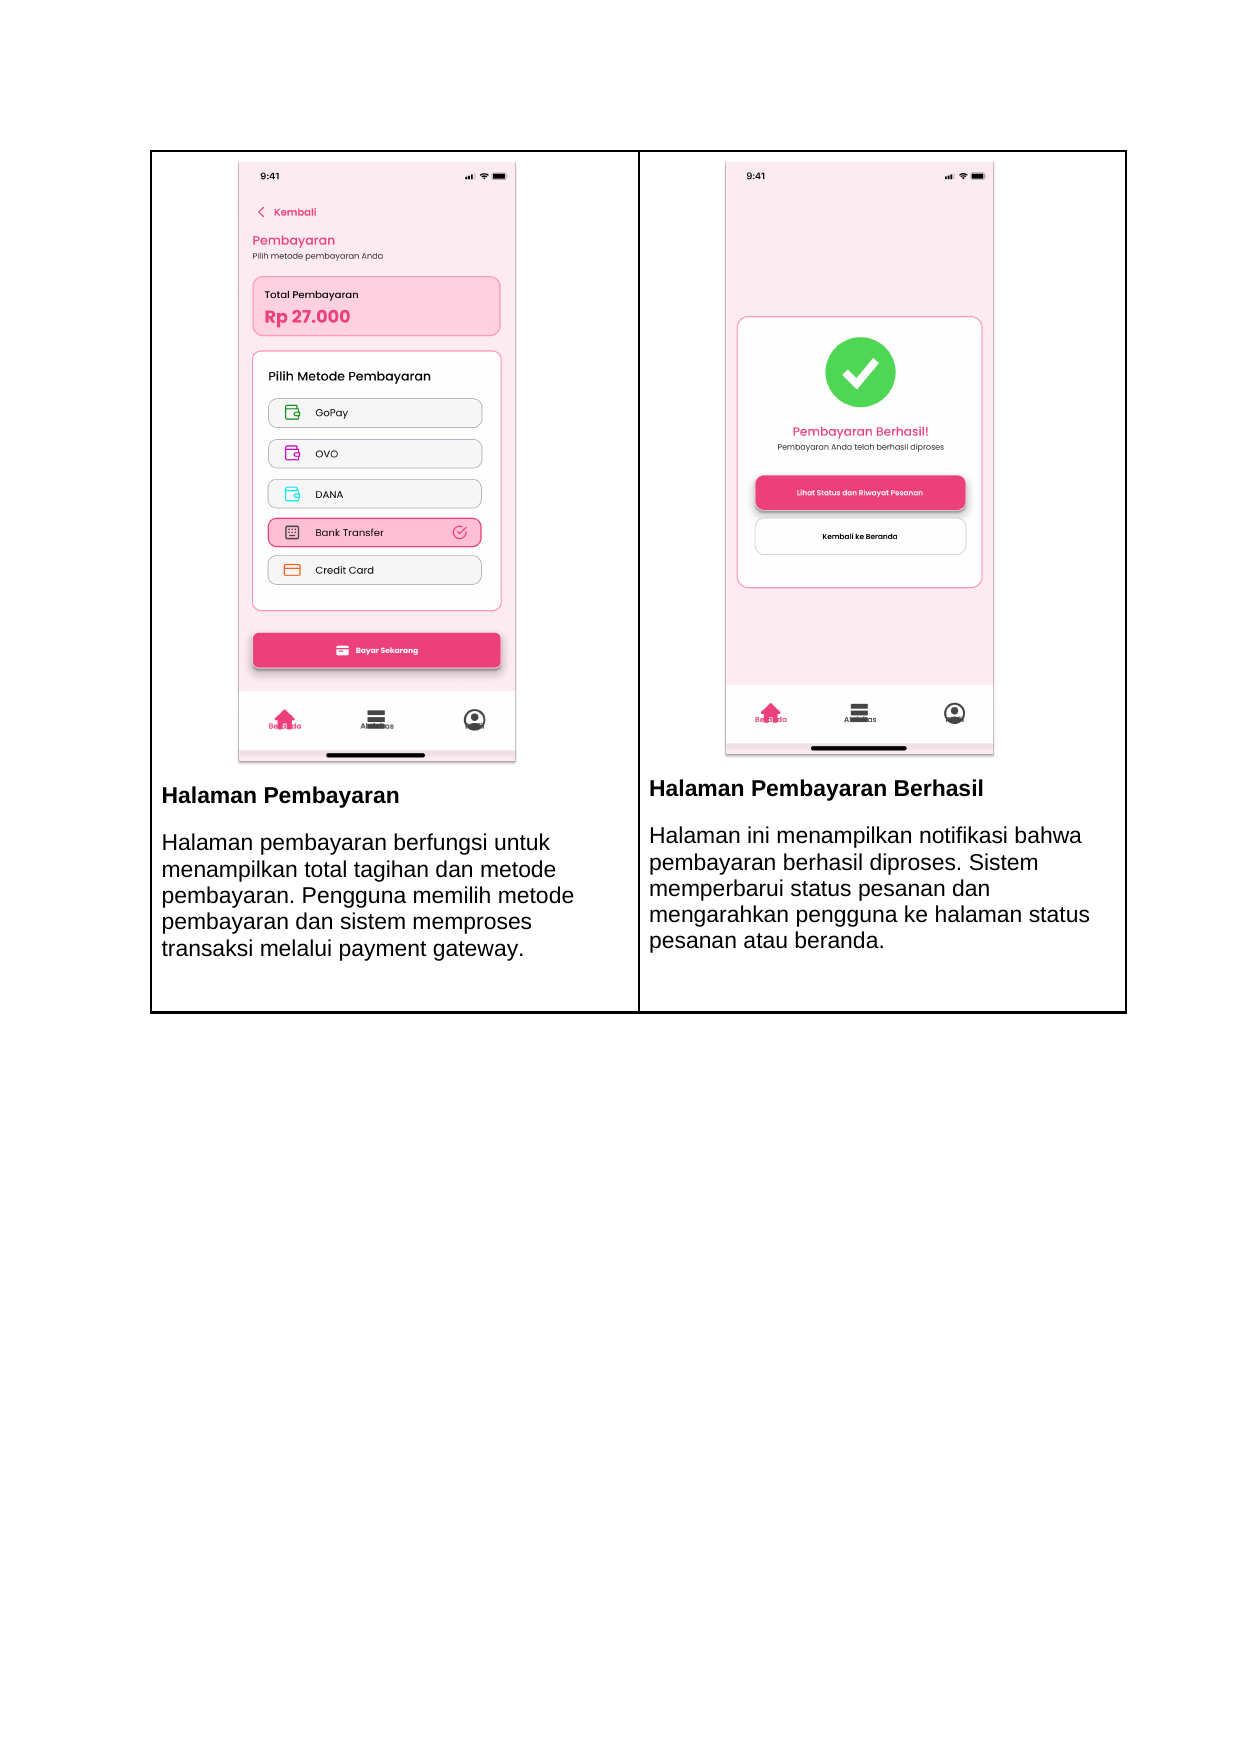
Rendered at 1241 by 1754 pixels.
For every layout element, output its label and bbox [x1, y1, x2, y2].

picture [723, 162, 996, 759]
table_cell [640, 152, 1125, 1011]
table_cell [152, 152, 638, 1011]
picture [236, 162, 518, 766]
